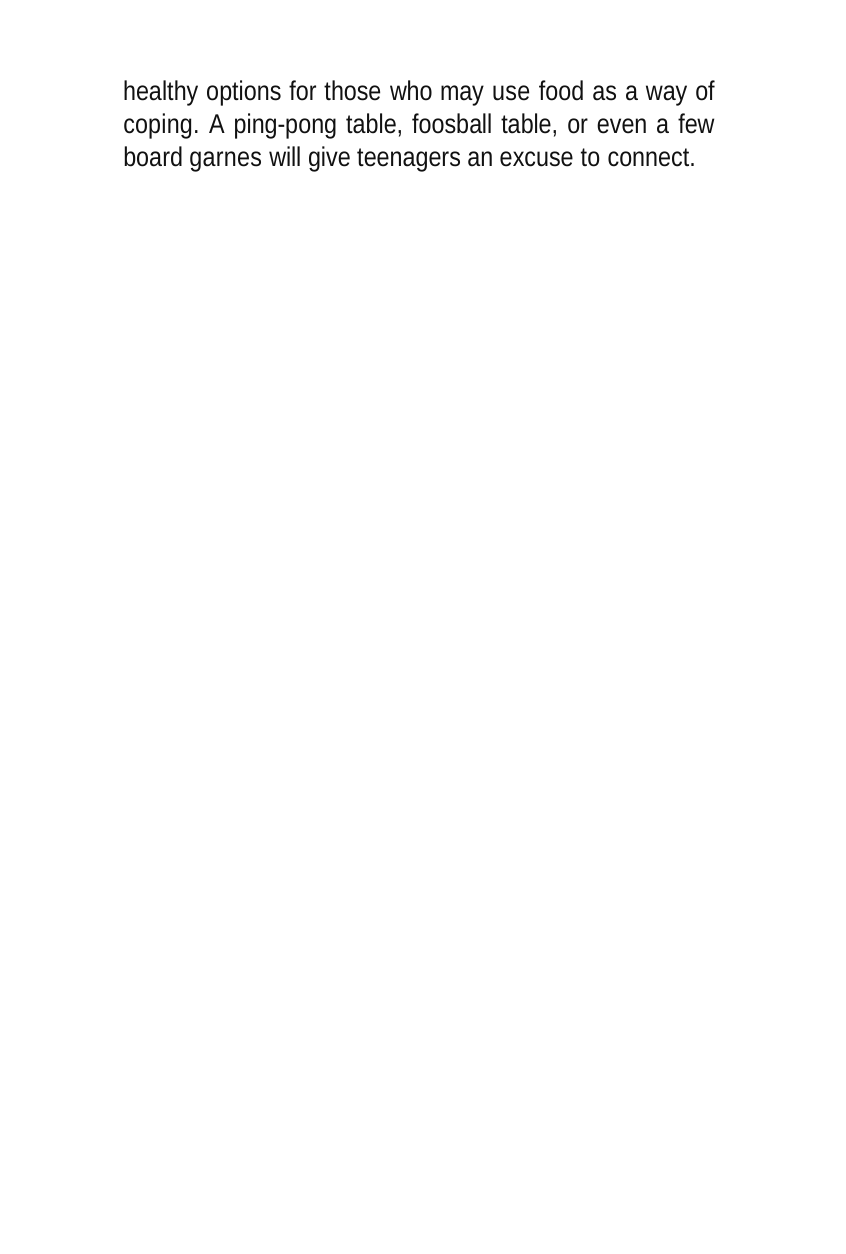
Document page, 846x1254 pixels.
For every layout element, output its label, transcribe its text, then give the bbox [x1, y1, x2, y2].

text healthy options for those who may use food as a way of coping. A ping-pong table, foosball table, or even a few board garnes will give teenagers an excuse to connect. [123, 75, 715, 172]
